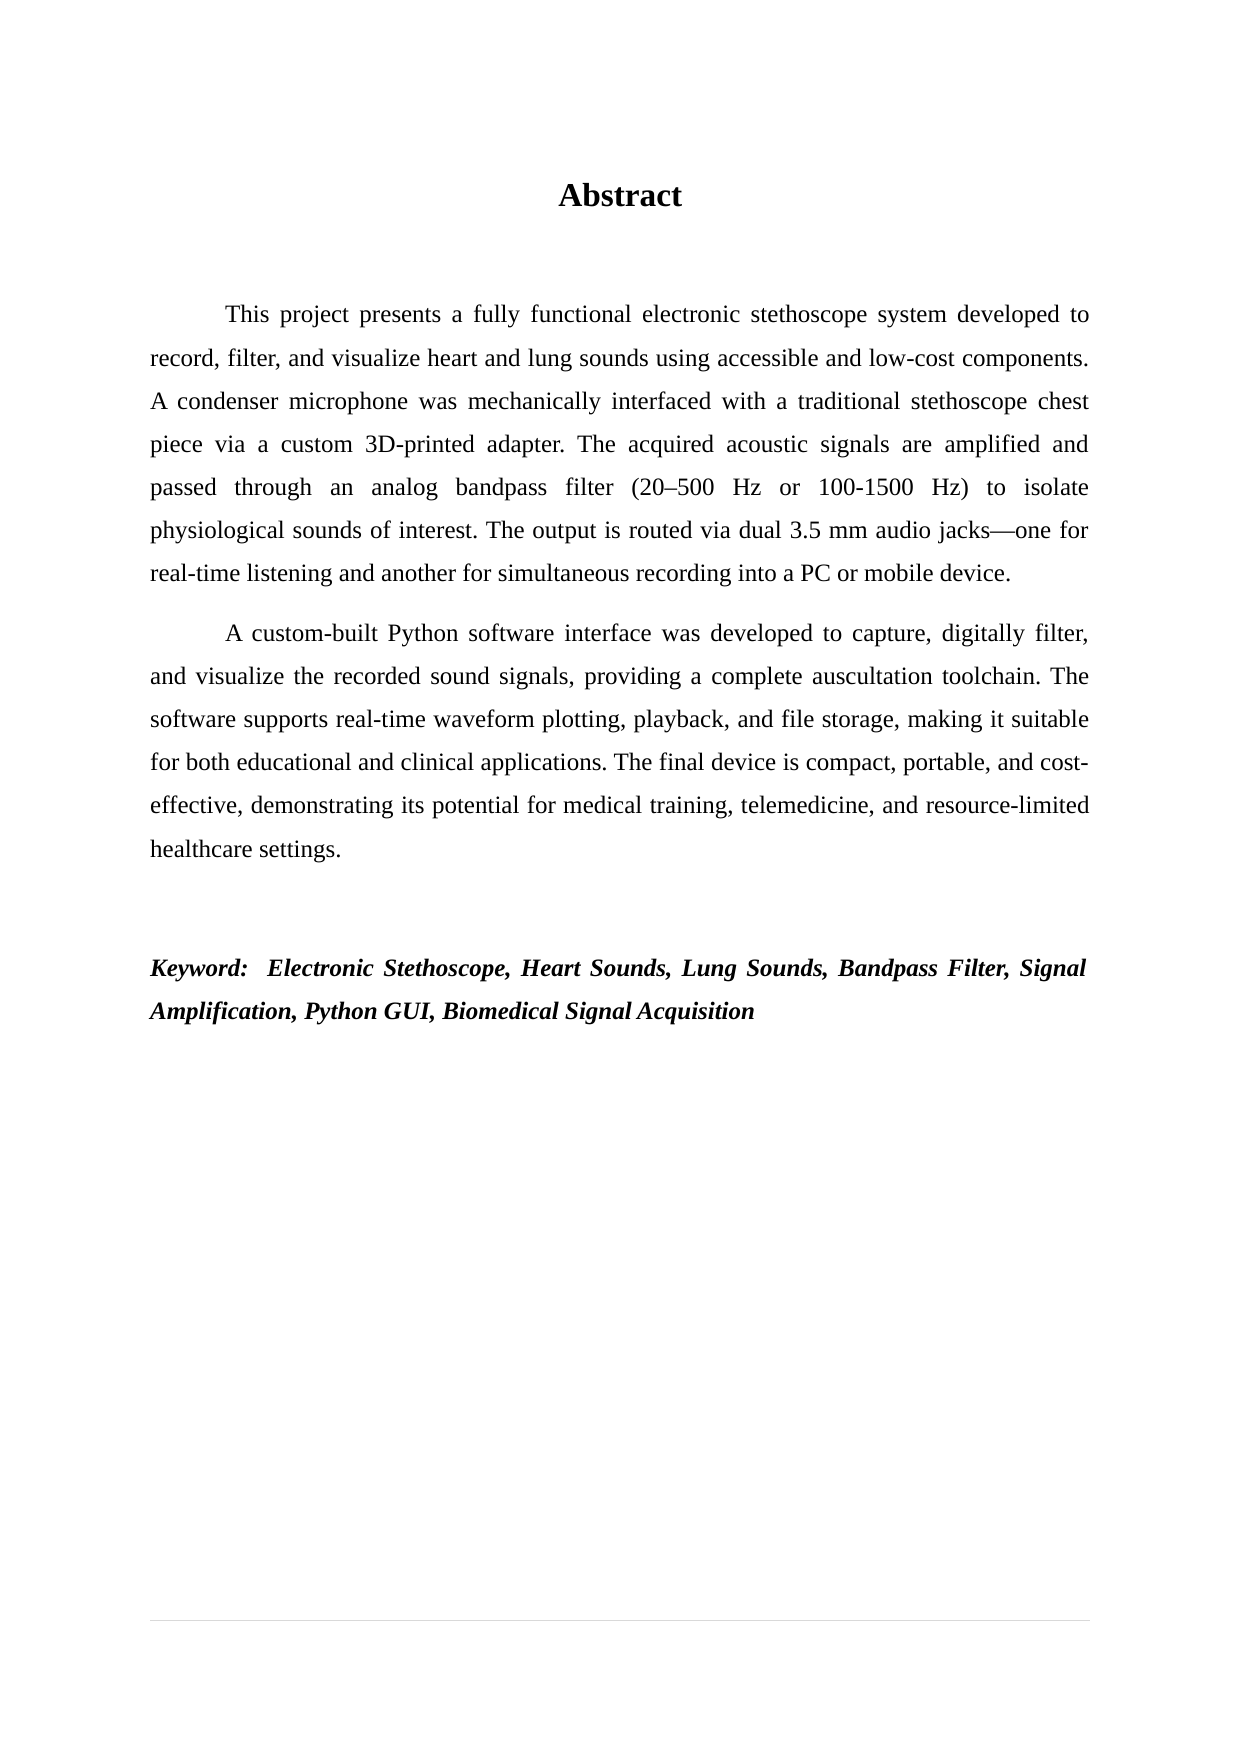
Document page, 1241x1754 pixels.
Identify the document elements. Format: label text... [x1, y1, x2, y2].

text A custom-built Python software interface was developed to capture, digitally filter, and visualize the recorded sound signals, providing a complete auscultation toolchain. The software supports real-time waveform plotting, playback, and file storage, making it suitable for both educational and clinical applications. The final device is compact, portable, and cost-effective, demonstrating its potential for medical training, telemedicine, and resource-limited healthcare settings. [150, 618, 1090, 862]
text Keyword: Electronic Stethoscope, Heart Sounds, Lung Sounds, Bandpass Filter, Signal Amplification, Python GUI, Biomedical Signal Acquisition [150, 953, 1090, 1025]
text This project presents a fully functional electronic stethoscope system developed to record, filter, and visualize heart and lung sounds using accessible and low-cost components. A condenser microphone was mechanically interfaced with a traditional stethoscope chest piece via a custom 3D-printed adapter. The acquired acoustic signals are amplified and passed through an analog bandpass filter (20–500 Hz or 100-1500 Hz) to isolate physiological sounds of interest. The output is routed via dual 3.5 mm audio jacks—one for real-time listening and another for simultaneous recording into a PC or mobile device. [150, 299, 1090, 587]
subtitle Abstract [150, 175, 1090, 213]
